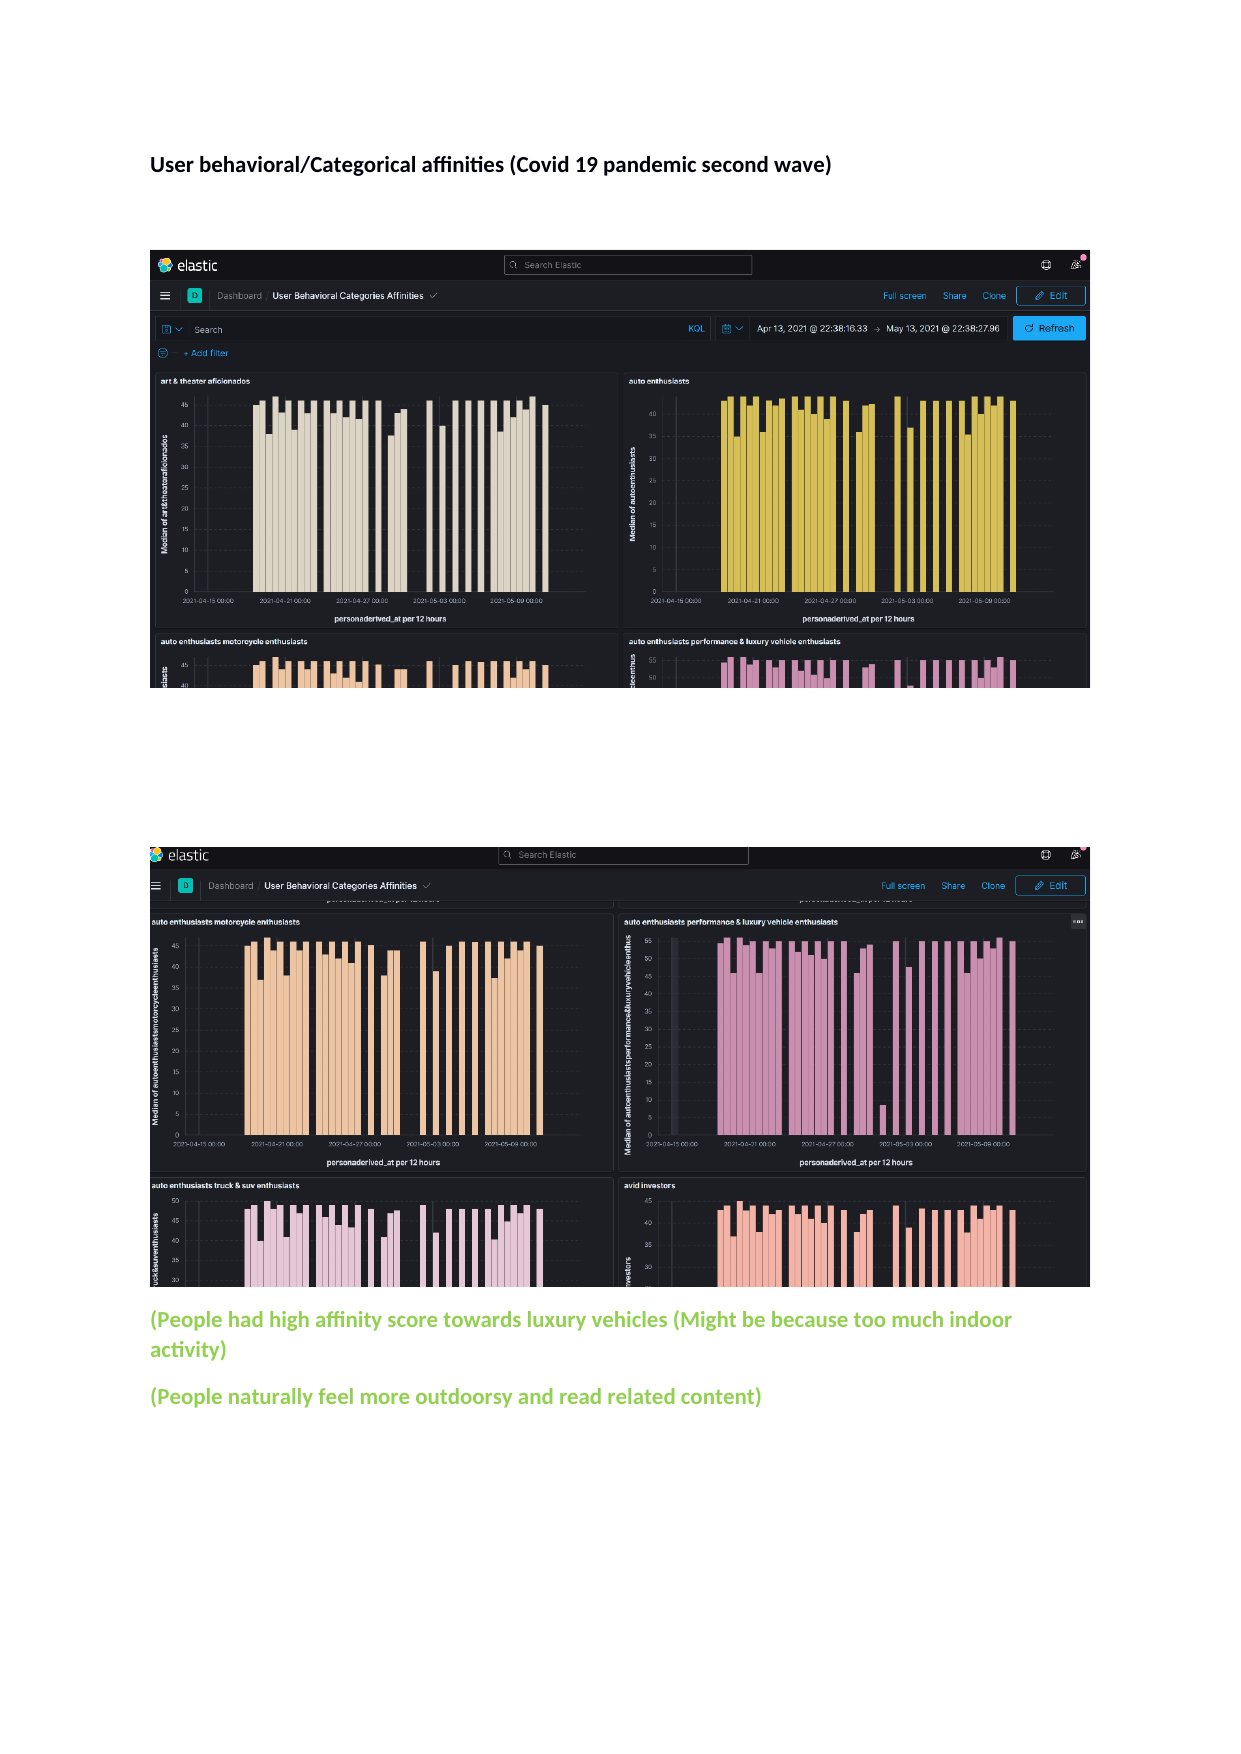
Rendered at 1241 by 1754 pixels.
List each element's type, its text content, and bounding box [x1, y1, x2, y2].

text (People had high affinity score towards luxury vehicles (Might be because too much indoor activity) [150, 1305, 1090, 1363]
picture [150, 847, 1091, 1287]
picture [150, 243, 1091, 688]
text User behavioral/Categorical affinities (Covid 19 pandemic second wave) [150, 150, 1090, 178]
text (People naturally feel more outdoorsy and read related content) [150, 1382, 1090, 1410]
